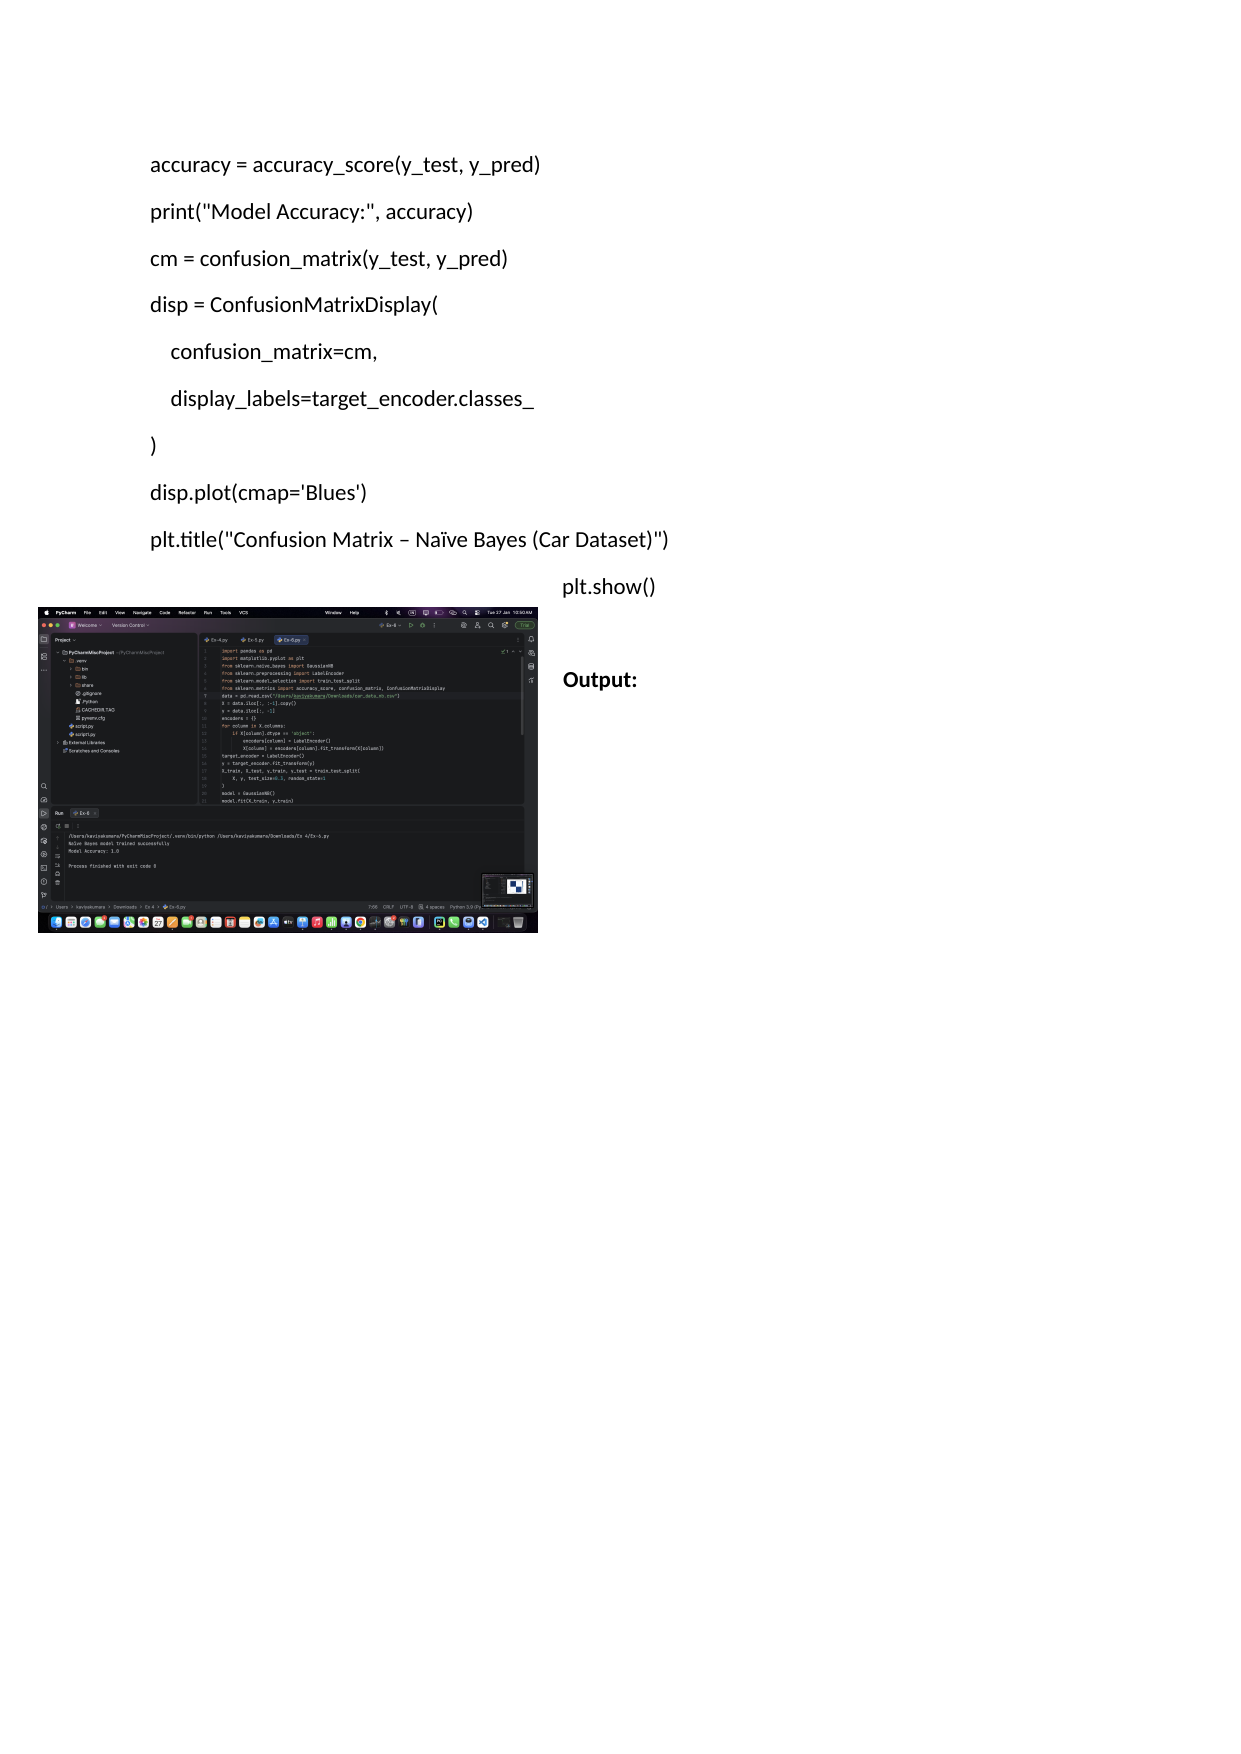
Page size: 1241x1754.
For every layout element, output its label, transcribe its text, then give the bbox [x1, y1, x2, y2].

text ) [150, 431, 1090, 459]
text plt.title("Confusion Matrix – Naïve Bayes (Car Dataset)") [150, 525, 1090, 553]
text disp = ConfusionMatrixDisplay( [150, 291, 1090, 319]
text plt.show() [150, 572, 1090, 600]
text confusion_matrix=cm, [150, 337, 1090, 366]
text cm = confusion_matrix(y_test, y_pred) [150, 244, 1090, 272]
text disp.plot(cmap='Blues') [150, 478, 1090, 506]
picture [37, 607, 538, 933]
text print("Model Accuracy:", accuracy) [150, 197, 1090, 225]
text accuracy = accuracy_score(y_test, y_pred) [150, 150, 1090, 178]
text Output: [538, 666, 1090, 694]
text display_labels=target_encoder.classes_ [150, 384, 1090, 412]
